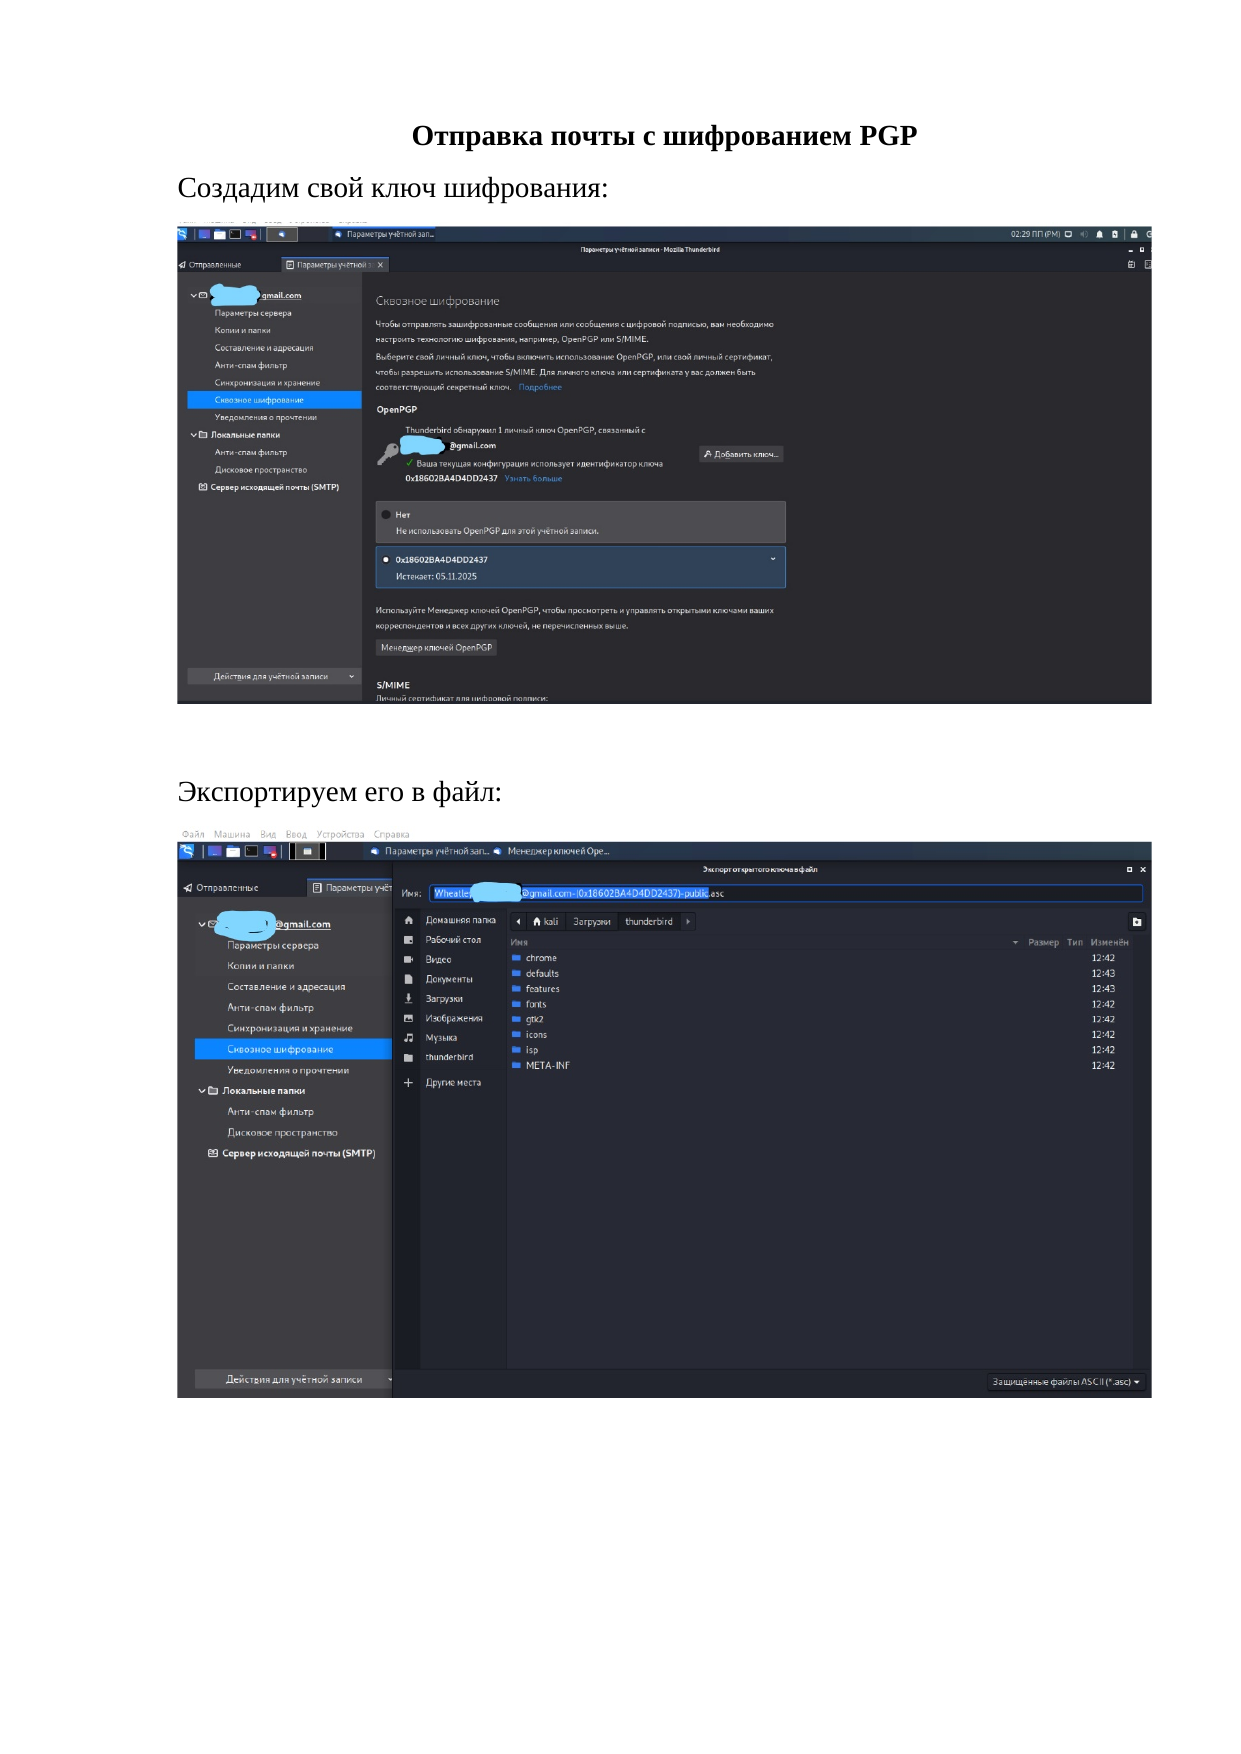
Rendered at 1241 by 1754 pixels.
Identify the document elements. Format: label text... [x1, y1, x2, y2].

text Экспортируем его в файл: [177, 774, 1152, 808]
text Отправка почты с шифрованием PGP [177, 118, 1152, 152]
picture [177, 826, 1152, 1398]
picture [177, 222, 1152, 704]
text Создадим свой ключ шифрования: [177, 170, 1152, 204]
